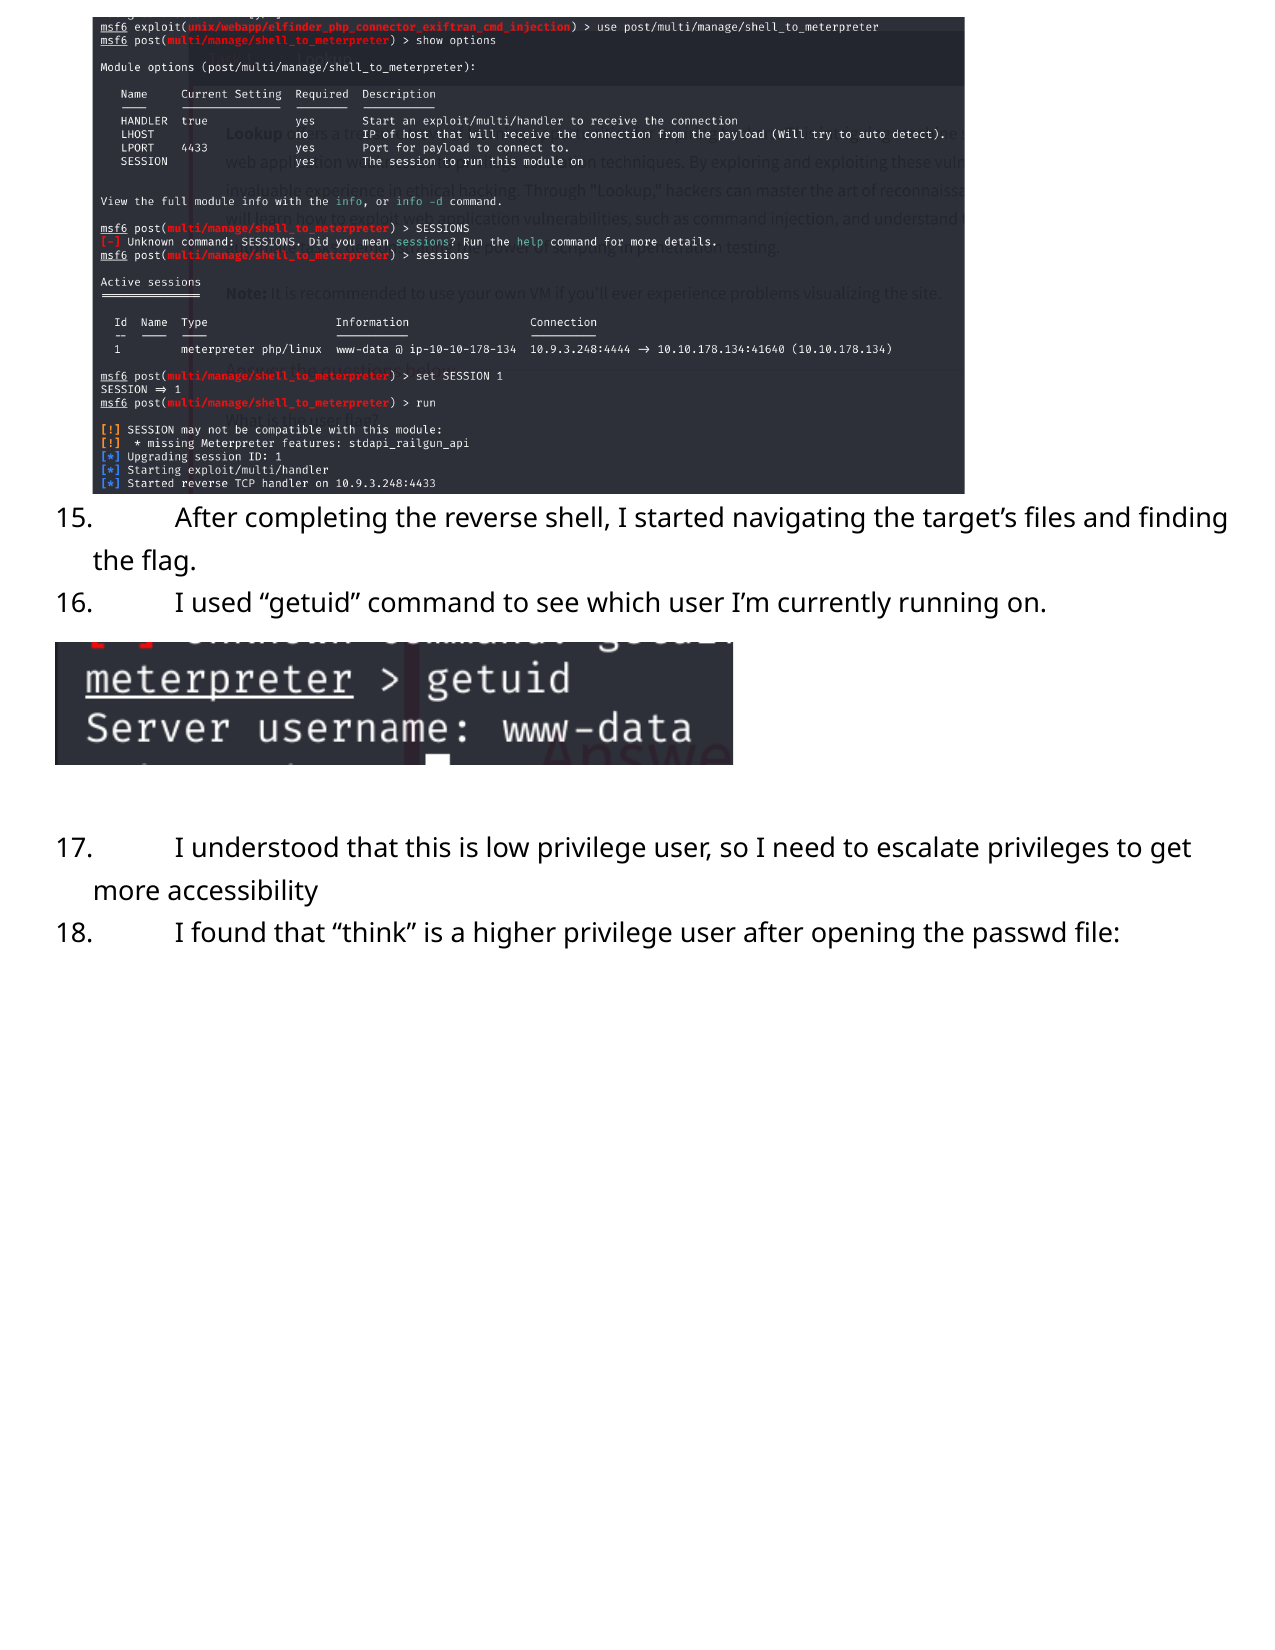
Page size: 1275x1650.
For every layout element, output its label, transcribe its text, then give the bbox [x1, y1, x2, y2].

picture [55, 642, 734, 765]
list I understood that this is low privilege user, so I need to escalate privileges to get more accessibility [55, 829, 1257, 908]
list I used “getuid” command to see which user I’m currently running on. [55, 584, 1257, 621]
list I found that “think” is a higher privilege user after opening the passwd file: [55, 914, 1257, 951]
picture [92, 17, 965, 494]
list After completing the reverse shell, I started navigating the target’s files and finding the flag. [55, 499, 1257, 578]
